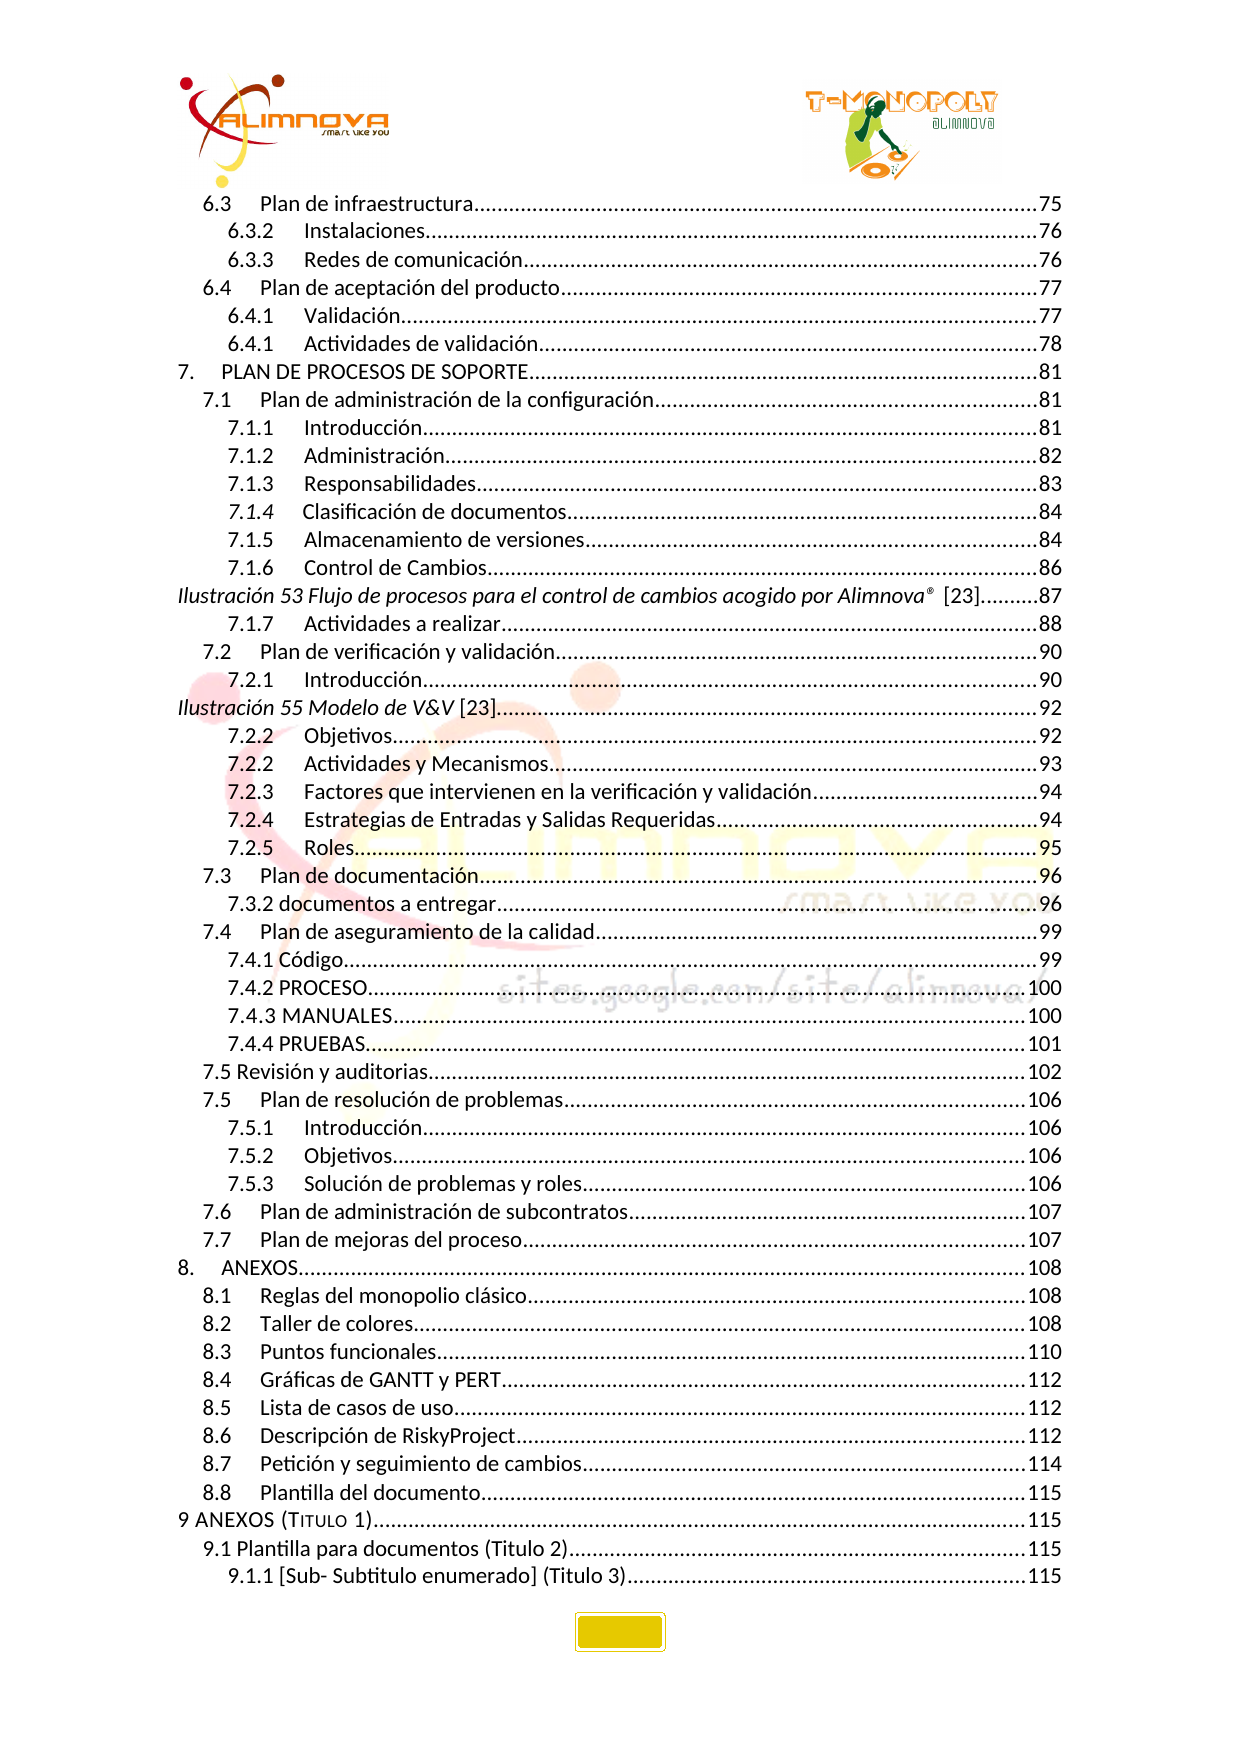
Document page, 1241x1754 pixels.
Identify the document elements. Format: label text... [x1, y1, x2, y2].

text 6.4.1 Validación 77 [227, 301, 1063, 329]
text 9 ANEXOS (Titulo 1) 115 [177, 1506, 1063, 1534]
text 8.4 Gráficas de GANTT y PERT 112 [202, 1366, 1063, 1393]
text 6.3.3 Redes de comunicación 76 [227, 245, 1063, 273]
text 7.5.1 Introducción 106 [227, 1113, 1063, 1141]
text 7.2.2 Objetivos 92 [227, 721, 1063, 749]
text 7. PLAN DE PROCESOS DE SOPORTE 81 [177, 357, 1063, 385]
picture [177, 73, 389, 189]
text 7.5.2 Objetivos 106 [227, 1141, 1063, 1169]
text 7.1 Plan de administración de la configuración 81 [202, 385, 1063, 413]
text 7.1.4 Clasificación de documentos 84 [227, 497, 1063, 525]
text 8.5 Lista de casos de uso 112 [202, 1393, 1063, 1422]
text 7.1.3 Responsabilidades 83 [227, 469, 1063, 497]
text 7.4.4 PRUEBAS 101 [227, 1029, 1063, 1057]
text 7.4.2 PROCESO 100 [227, 973, 1063, 1001]
text 7.4 Plan de aseguramiento de la calidad 99 [202, 917, 1063, 945]
text 9.1 Plantilla para documentos (Titulo 2) 115 [202, 1534, 1063, 1562]
text 7.4.1 Código 99 [227, 945, 1063, 973]
text 7.1.1 Introducción 81 [227, 413, 1063, 441]
text 7.2.2 Actividades y Mecanismos 93 [227, 749, 1063, 777]
text 7.1.2 Administración 82 [227, 441, 1063, 469]
text Ilustración 55 Modelo de V&V [23]. 92 [177, 693, 1063, 721]
text 6.4 Plan de aceptación del producto 77 [202, 273, 1063, 301]
text 7.3.2 documentos a entregar 96 [227, 889, 1063, 917]
text 7.7 Plan de mejoras del proceso 107 [202, 1225, 1063, 1253]
text 7.1.5 Almacenamiento de versiones 84 [227, 525, 1063, 553]
text 7.2.4 Estrategias de Entradas y Salidas Requeridas 94 [227, 805, 1063, 833]
text 6.4.1 Actividades de validación 78 [227, 329, 1063, 357]
text 8.7 Petición y seguimiento de cambios 114 [202, 1449, 1063, 1478]
text 7.4.3 MANUALES 100 [227, 1001, 1063, 1029]
text 7.2.5 Roles 95 [227, 833, 1063, 861]
text 7.2.1 Introducción 90 [227, 665, 1063, 693]
text 7.5 Plan de resolución de problemas 106 [202, 1085, 1063, 1113]
text 7.5 Revisión y auditorias 102 [202, 1057, 1063, 1085]
text 8.6 Descripción de RiskyProject 112 [202, 1422, 1063, 1449]
picture [802, 79, 1002, 184]
text 7.2 Plan de verificación y validación 90 [202, 637, 1063, 665]
text Ilustración 53 Flujo de procesos para el control de cambios acogido por Alimnova® [23]. 87 [177, 581, 1063, 609]
text 8.3 Puntos funcionales 110 [202, 1337, 1063, 1366]
text 6.3.2 Instalaciones 76 [227, 217, 1063, 245]
text 7.2.3 Factores que intervienen en la verificación y validación 94 [227, 777, 1063, 805]
text 7.5.3 Solución de problemas y roles 106 [227, 1169, 1063, 1197]
text 7.6 Plan de administración de subcontratos 107 [202, 1197, 1063, 1225]
text 8. ANEXOS 108 [177, 1253, 1063, 1281]
text 8.1 Reglas del monopolio clásico 108 [202, 1281, 1063, 1309]
text 7.1.6 Control de Cambios 86 [227, 553, 1063, 581]
text 8.2 Taller de colores 108 [202, 1309, 1063, 1337]
text 7.3 Plan de documentación 96 [202, 861, 1063, 889]
text 6.3 Plan de infraestructura 75 [202, 189, 1063, 217]
text 8.8 Plantilla del documento 115 [202, 1478, 1063, 1506]
text 7.1.7 Actividades a realizar 88 [227, 609, 1063, 637]
text 9.1.1 [Sub- Subtitulo enumerado] (Titulo 3) 115 [227, 1562, 1063, 1590]
